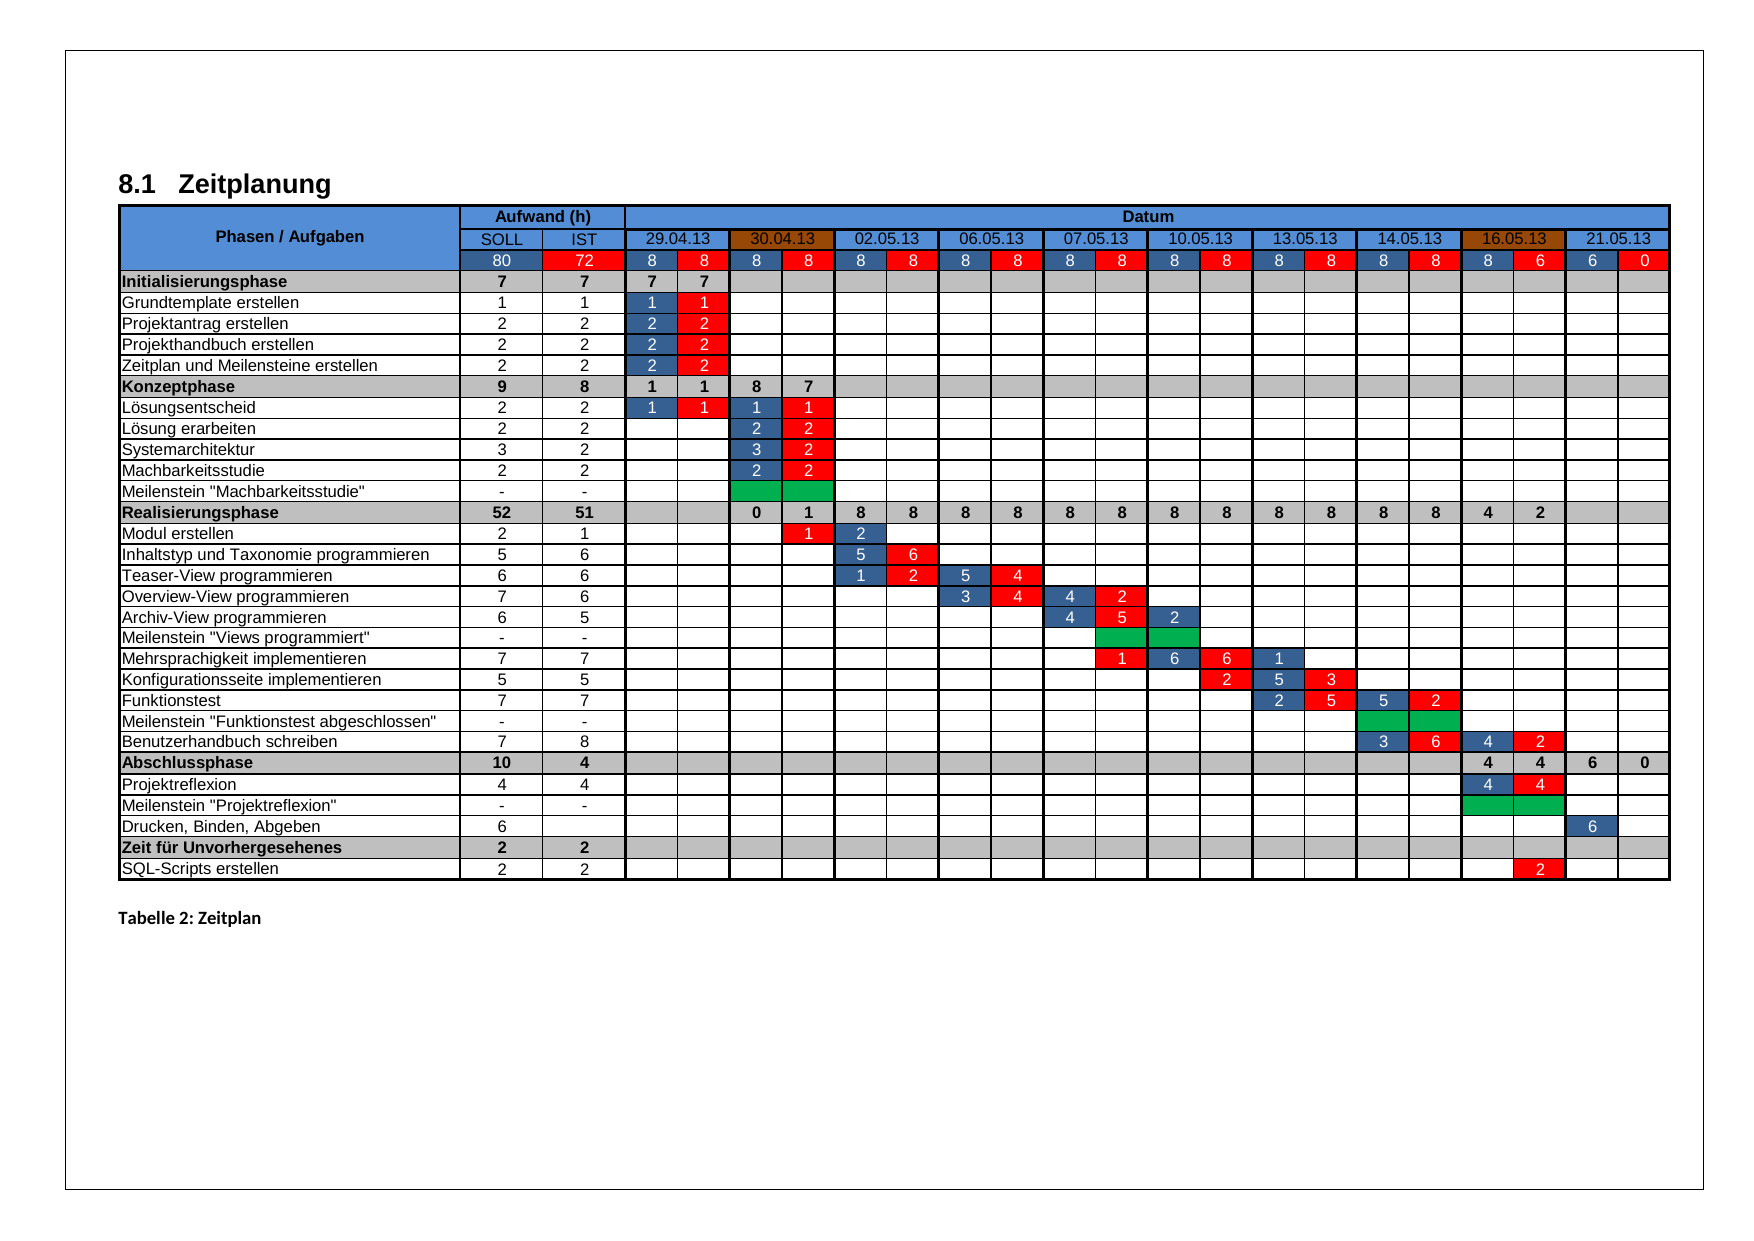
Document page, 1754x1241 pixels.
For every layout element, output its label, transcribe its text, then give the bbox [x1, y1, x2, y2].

text Tabelle 2: Zeitplan [118, 906, 1606, 929]
subtitle Zeitplanung [118, 168, 1606, 200]
